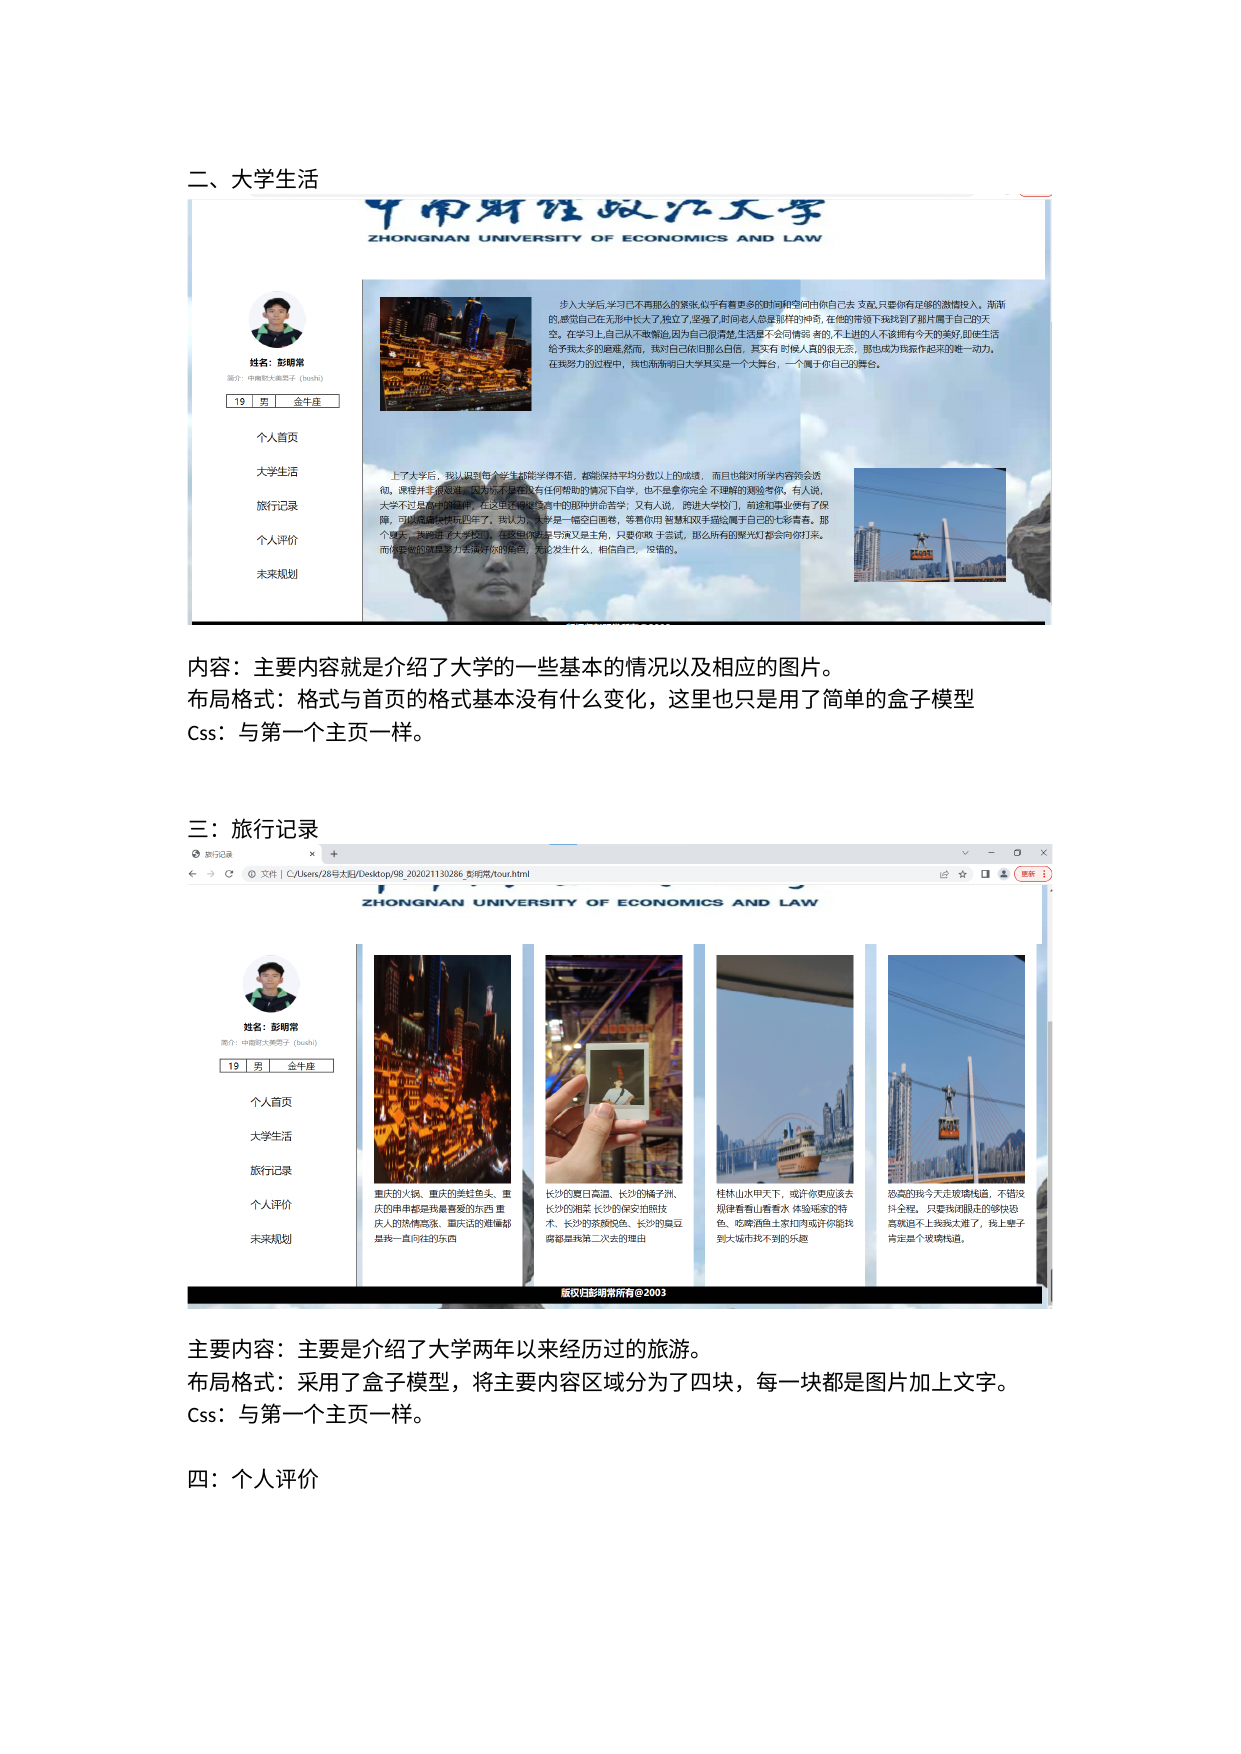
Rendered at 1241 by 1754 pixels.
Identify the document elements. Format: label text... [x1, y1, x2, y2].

list 布局格式：采用了盒子模型，将主要内容区域分为了四块，每一块都是图片加上文字。 [187, 1364, 1053, 1397]
list Css：与第一个主页一样。 [187, 1397, 1053, 1429]
list 布局格式：格式与首页的格式基本没有什么变化，这里也只是用了简单的盒子模型 [187, 682, 1053, 714]
list 三：旅行记录 [187, 812, 1053, 844]
list 四：个人评价 [187, 1462, 1053, 1494]
list 大学生活 [187, 162, 1053, 194]
list 主要内容：主要是介绍了大学两年以来经历过的旅游。 [187, 1332, 1053, 1364]
list 内容：主要内容就是介绍了大学的一些基本的情况以及相应的图片。 [187, 649, 1053, 682]
picture [187, 194, 1052, 625]
picture [187, 844, 1053, 1309]
list Css：与第一个主页一样。 [187, 714, 1053, 747]
